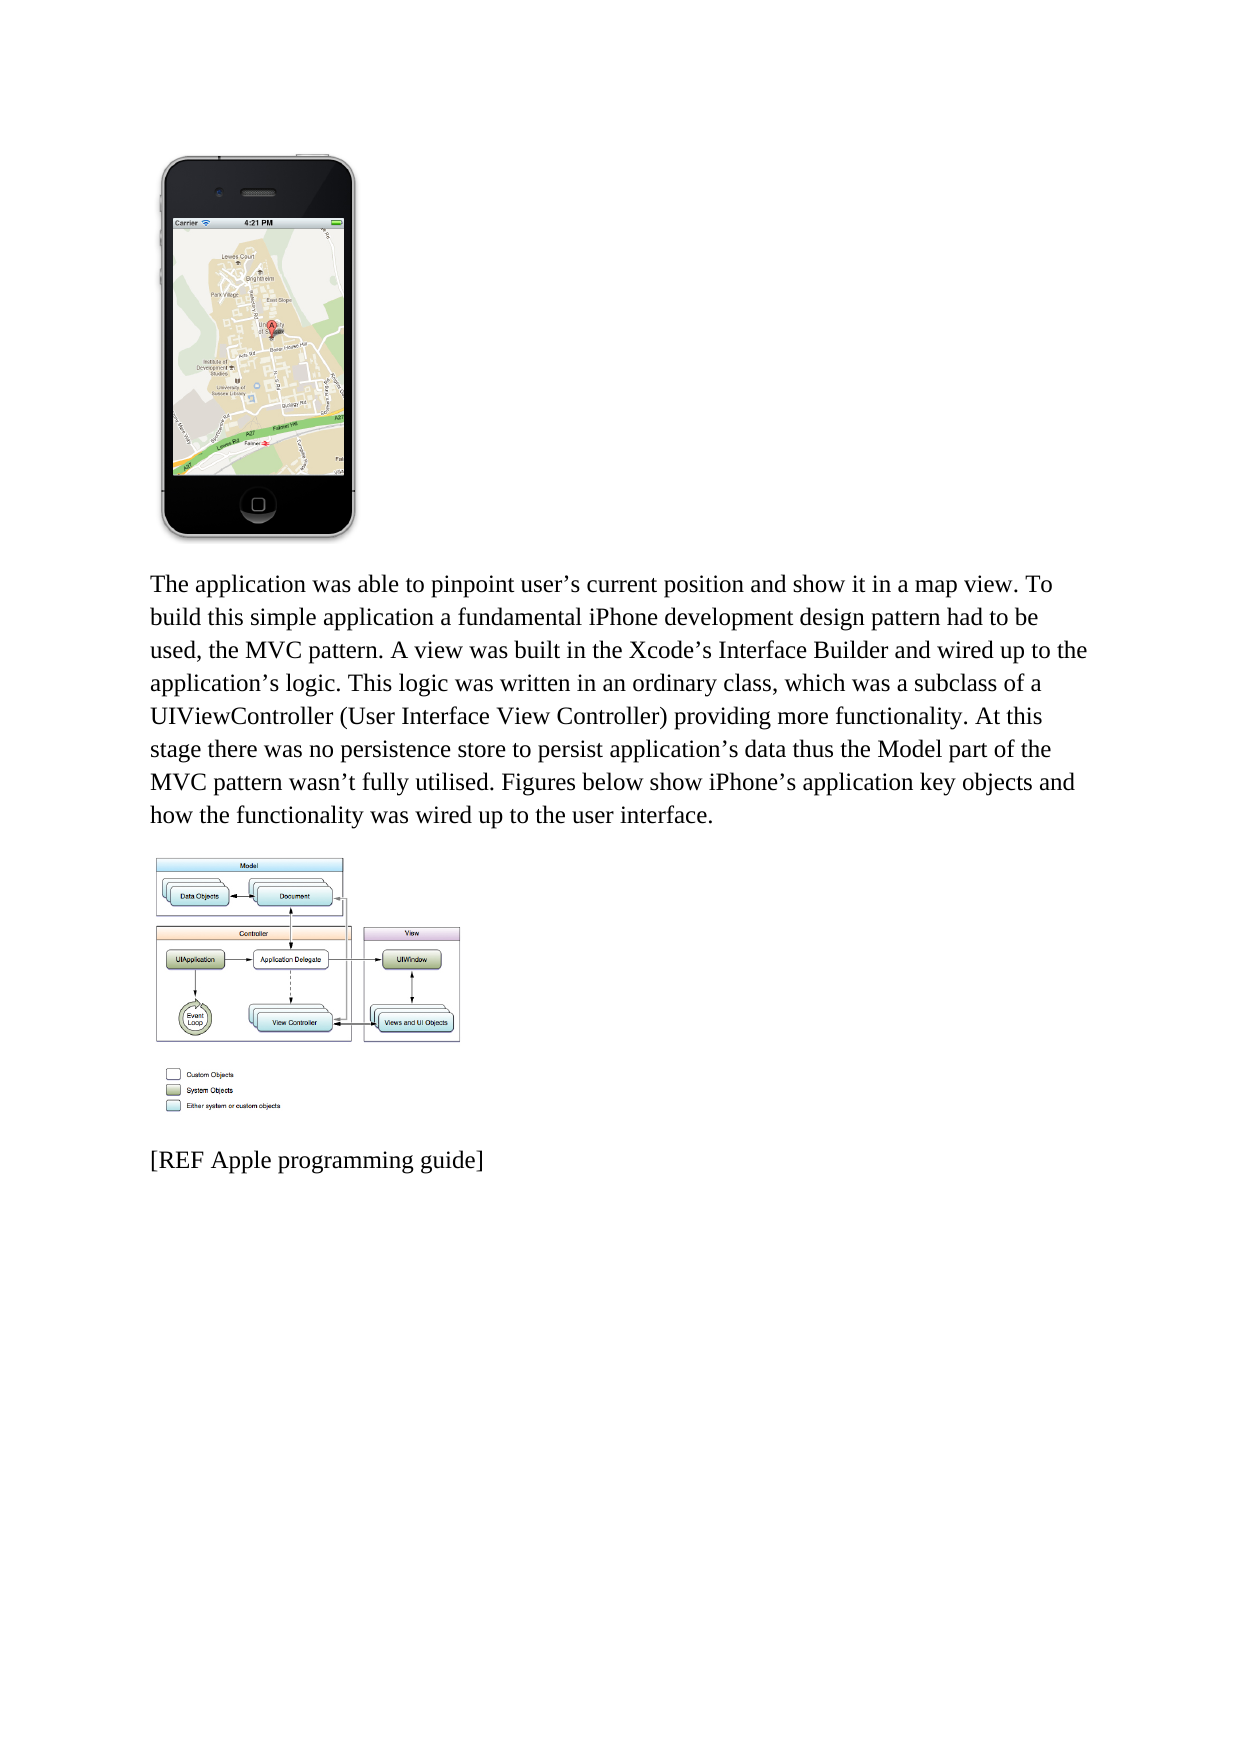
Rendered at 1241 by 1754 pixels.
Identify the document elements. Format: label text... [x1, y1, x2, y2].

text The application was able to pinpoint user’s current position and show it in a map view. To build this simple application a fundamental iPhone development design pattern had to be used, the MVC pattern. A view was built in the Xcode’s Interface Builder and wired up to the application’s logic. This logic was written in an ordinary class, which was a subclass of a UIViewController (User Interface View Controller) providing more functionality. At this stage there was no persistence store to persist application’s data thus the Model part of the MVC pattern wasn’t fully utilised. Figures below show iPhone’s application key objects and how the functionality was wired up to the user interface. [150, 569, 1090, 829]
text [REF Apple programming guide] [150, 1145, 1090, 1174]
picture [150, 150, 363, 544]
picture [150, 853, 469, 1120]
